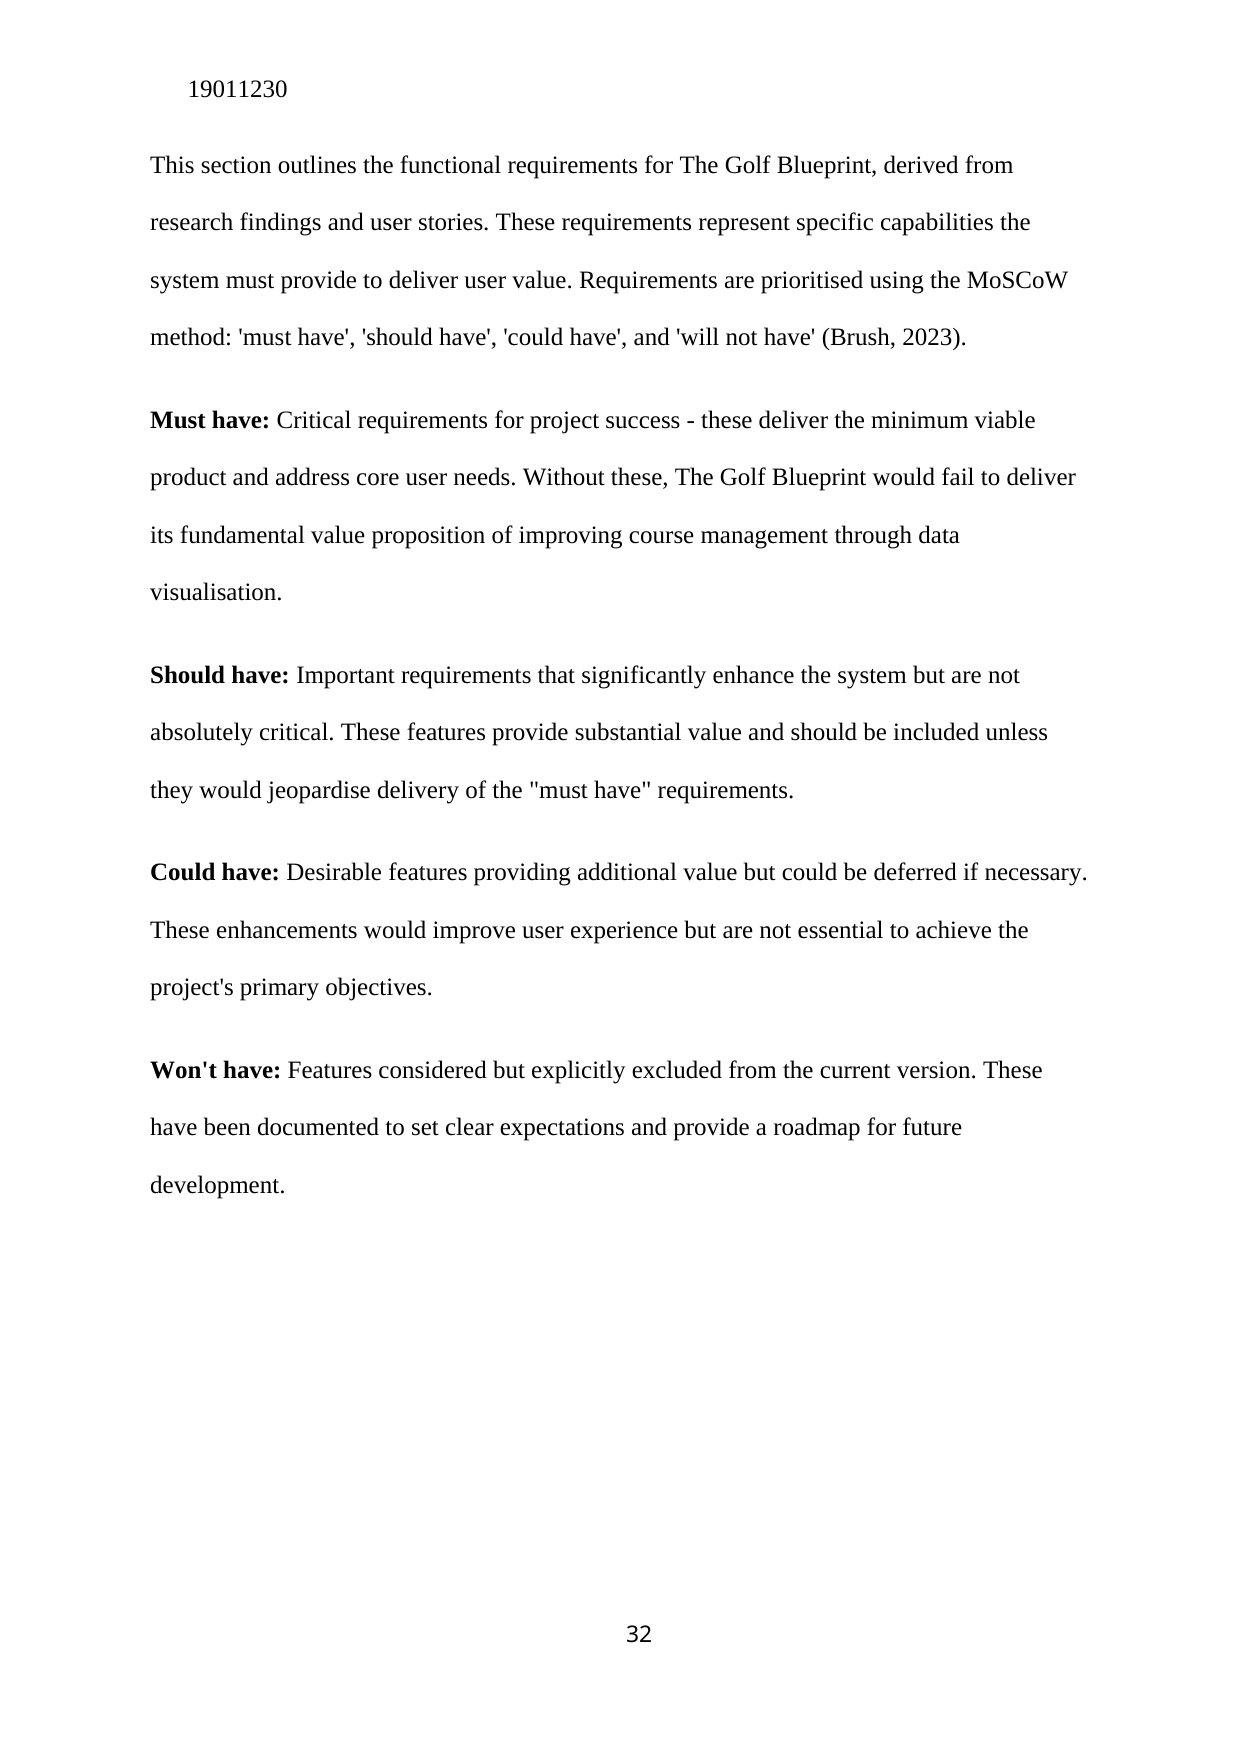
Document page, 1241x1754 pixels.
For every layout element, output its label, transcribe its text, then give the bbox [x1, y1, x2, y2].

text Could have: Desirable features providing additional value but could be deferred if necessary. These enhancements would improve user experience but are not essential to achieve the project's primary objectives. [150, 857, 1090, 1001]
text Won't have: Features considered but explicitly excluded from the current version. These have been documented to set clear expectations and provide a roadmap for future development. [150, 1055, 1090, 1199]
text Should have: Important requirements that significantly enhance the system but are not absolutely critical. These features provide substantial value and should be included unless they would jeopardise delivery of the "must have" requirements. [150, 660, 1090, 804]
text Must have: Critical requirements for project success - these deliver the minimum viable product and address core user needs. Without these, The Golf Blueprint would fail to deliver its fundamental value proposition of improving course management through data visualisation. [150, 405, 1090, 606]
text This section outlines the functional requirements for The Golf Blueprint, derived from research findings and user stories. These requirements represent specific capabilities the system must provide to deliver user value. Requirements are prioritised using the MoSCoW method: 'must have', 'should have', 'could have', and 'will not have' (Brush, 2023). [150, 150, 1090, 351]
